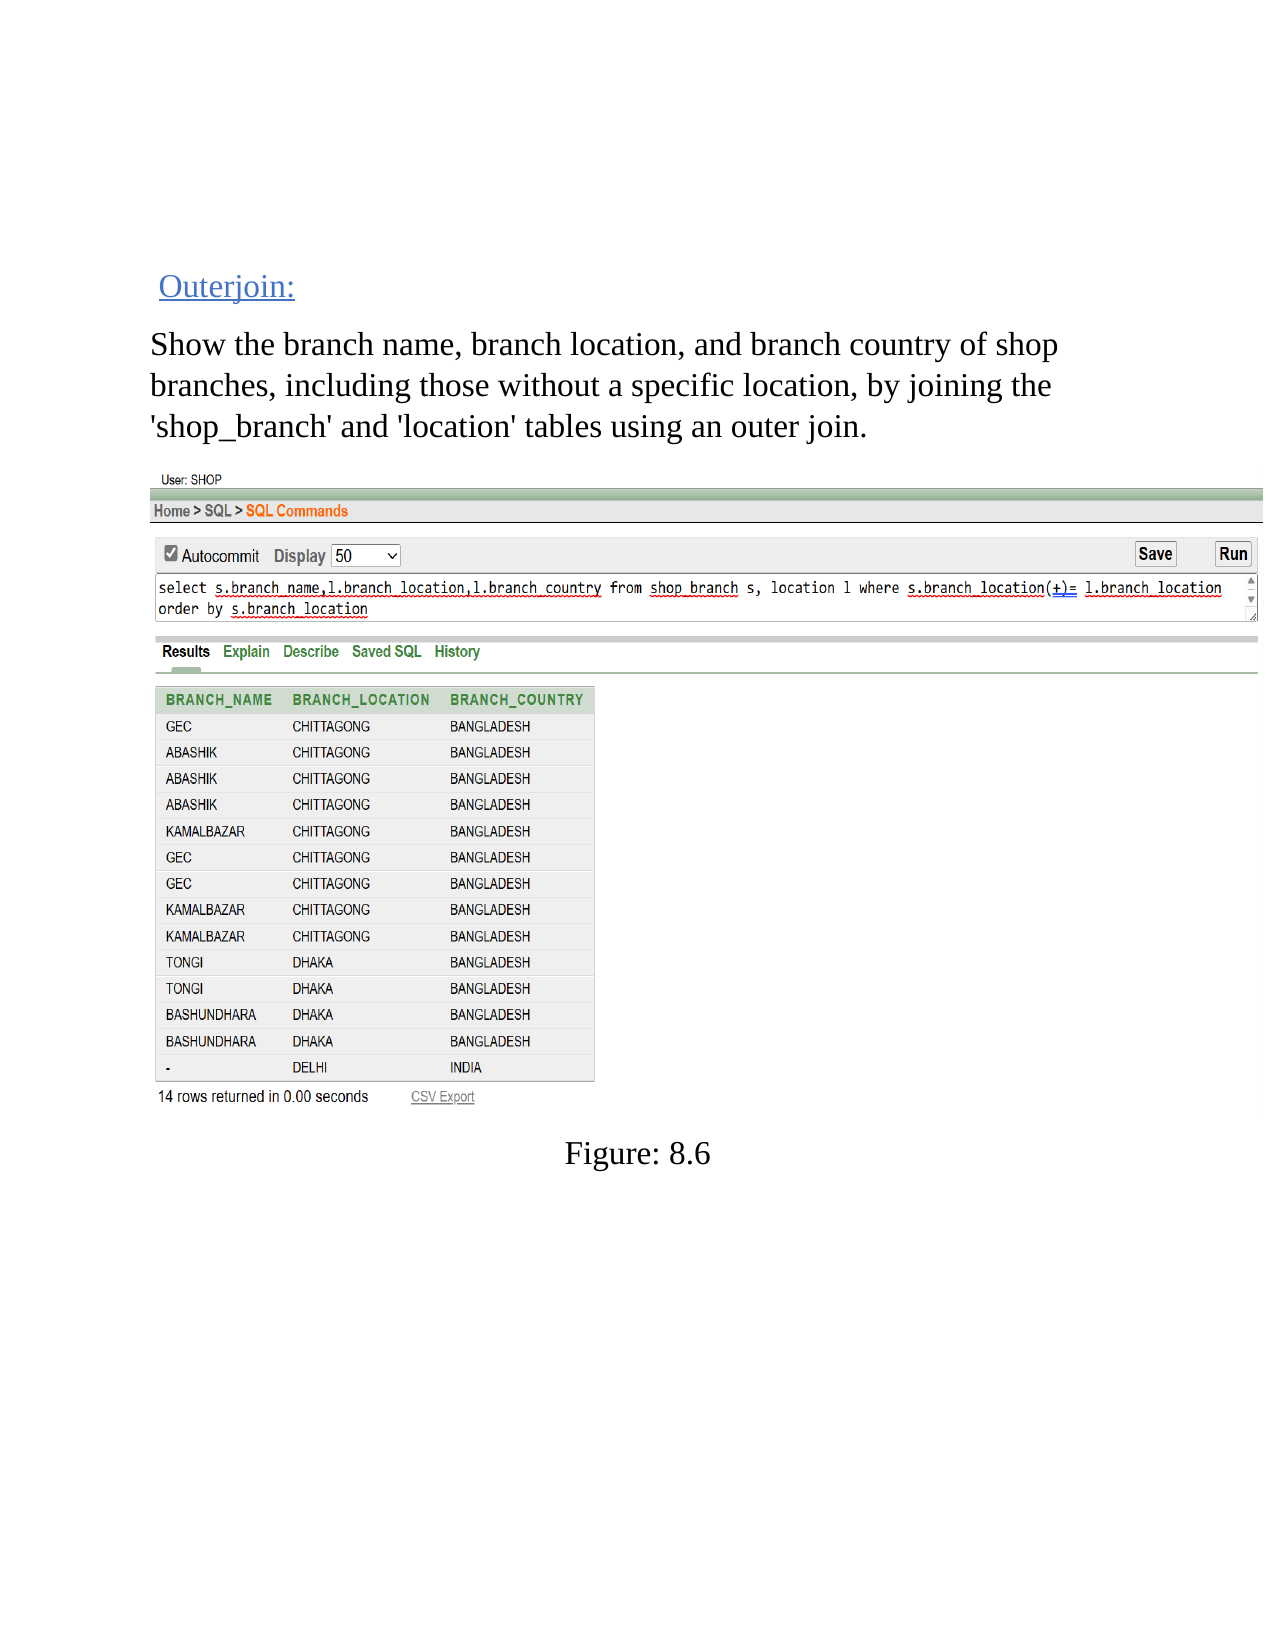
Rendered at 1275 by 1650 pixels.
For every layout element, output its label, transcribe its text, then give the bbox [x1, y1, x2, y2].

picture [150, 464, 1264, 1115]
text Outerjoin: [150, 266, 1125, 304]
text Show the branch name, branch location, and branch country of shop branches, including those without a specific location, by joining the 'shop_branch' and 'location' tables using an outer join. [150, 324, 1125, 445]
text Figure: 8.6 [150, 1134, 1125, 1172]
